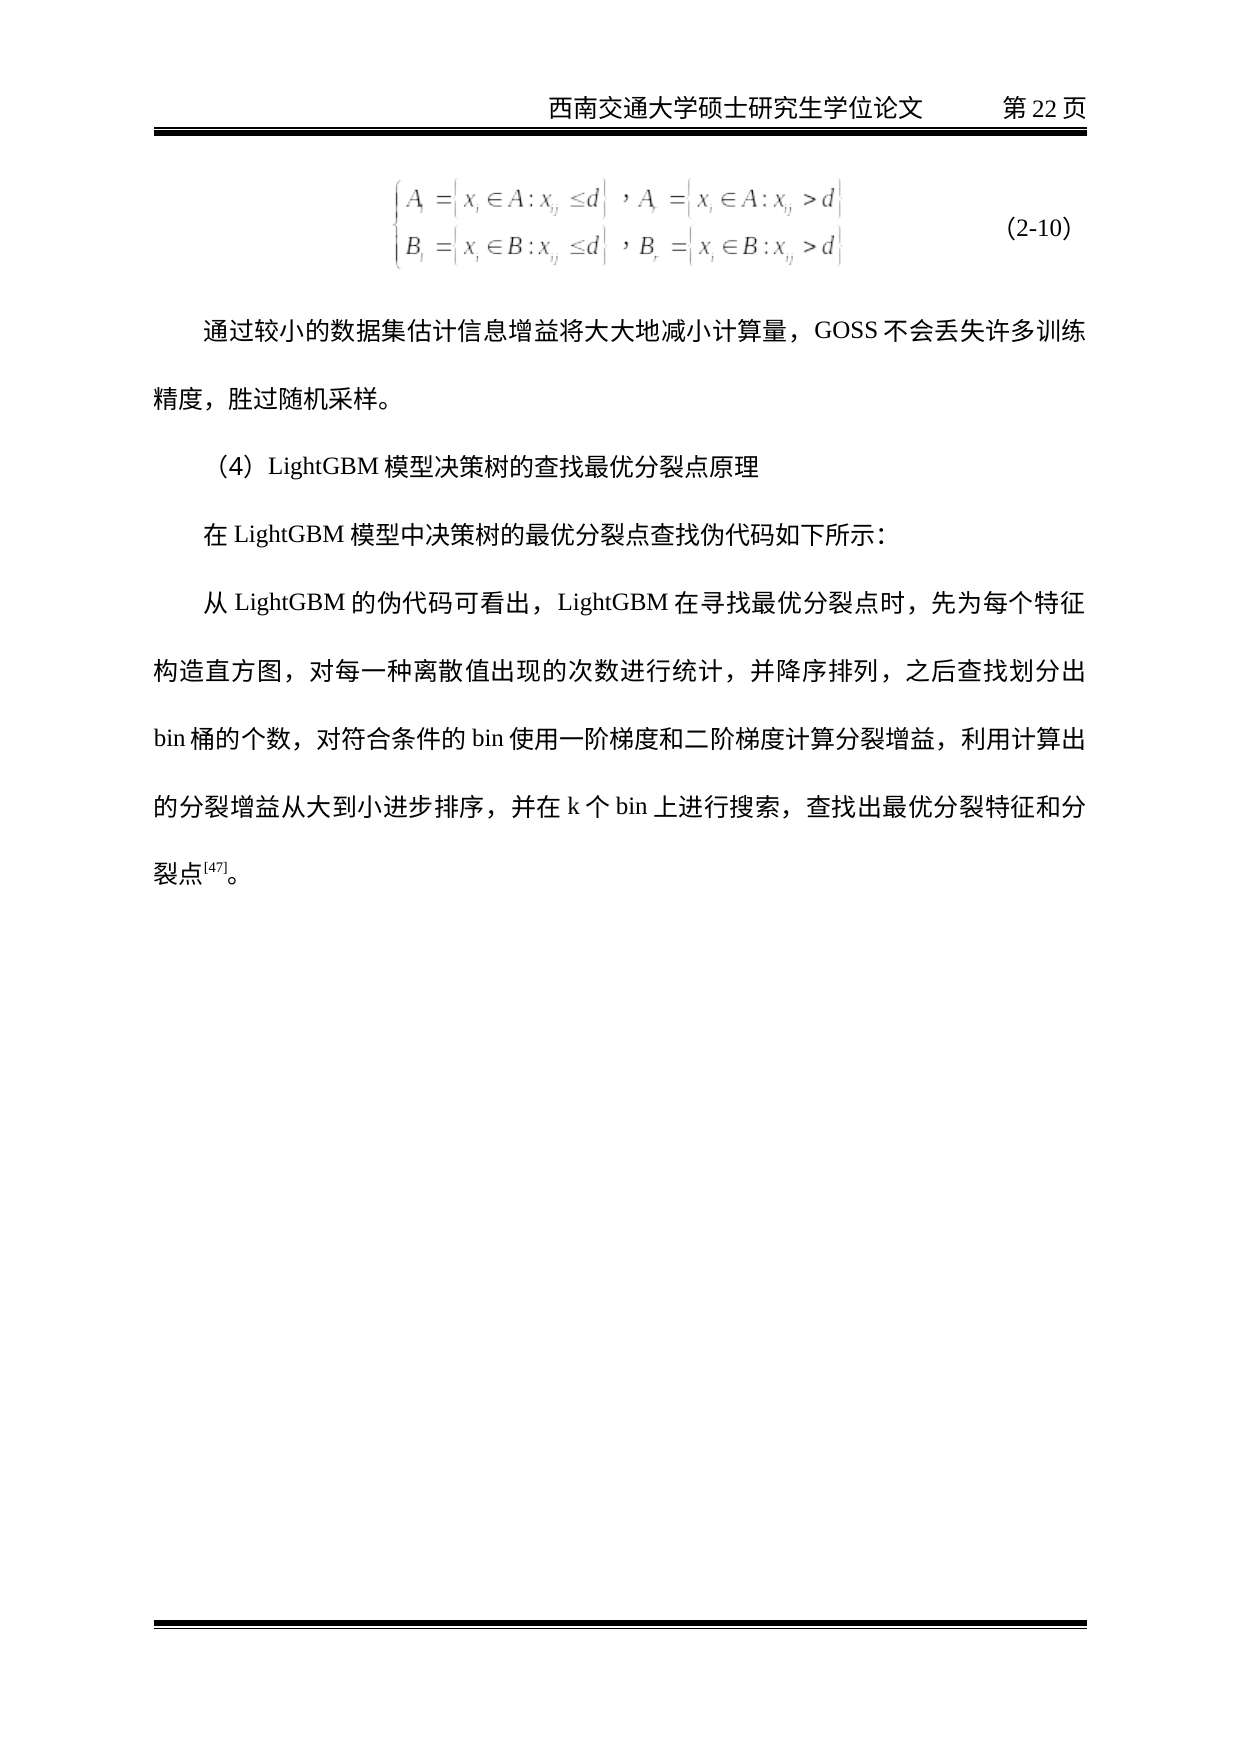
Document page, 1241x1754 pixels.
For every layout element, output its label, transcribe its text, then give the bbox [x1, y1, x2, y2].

text 通过较小的数据集估计信息增益将大大地减小计算量，GOSS不会丢失许多训练精度，胜过随机采样。 [153, 296, 1087, 432]
text 从LightGBM的伪代码可看出，LightGBM在寻找最优分裂点时，先为每个特征构造直方图，对每一种离散值出现的次数进行统计，并降序排列，之后查找划分出bin桶的个数，对符合条件的bin使用一阶梯度和二阶梯度计算分裂增益，利用计算出的分裂增益从大到小进步排序，并在k个bin上进行搜索，查找出最优分裂特征和分裂点[47]。 [153, 567, 1087, 907]
text （4）LightGBM模型决策树的查找最优分裂点原理 [153, 432, 1087, 499]
text （2-10） [153, 160, 1087, 296]
text 在LightGBM模型中决策树的最优分裂点查找伪代码如下所示： [153, 499, 1087, 567]
